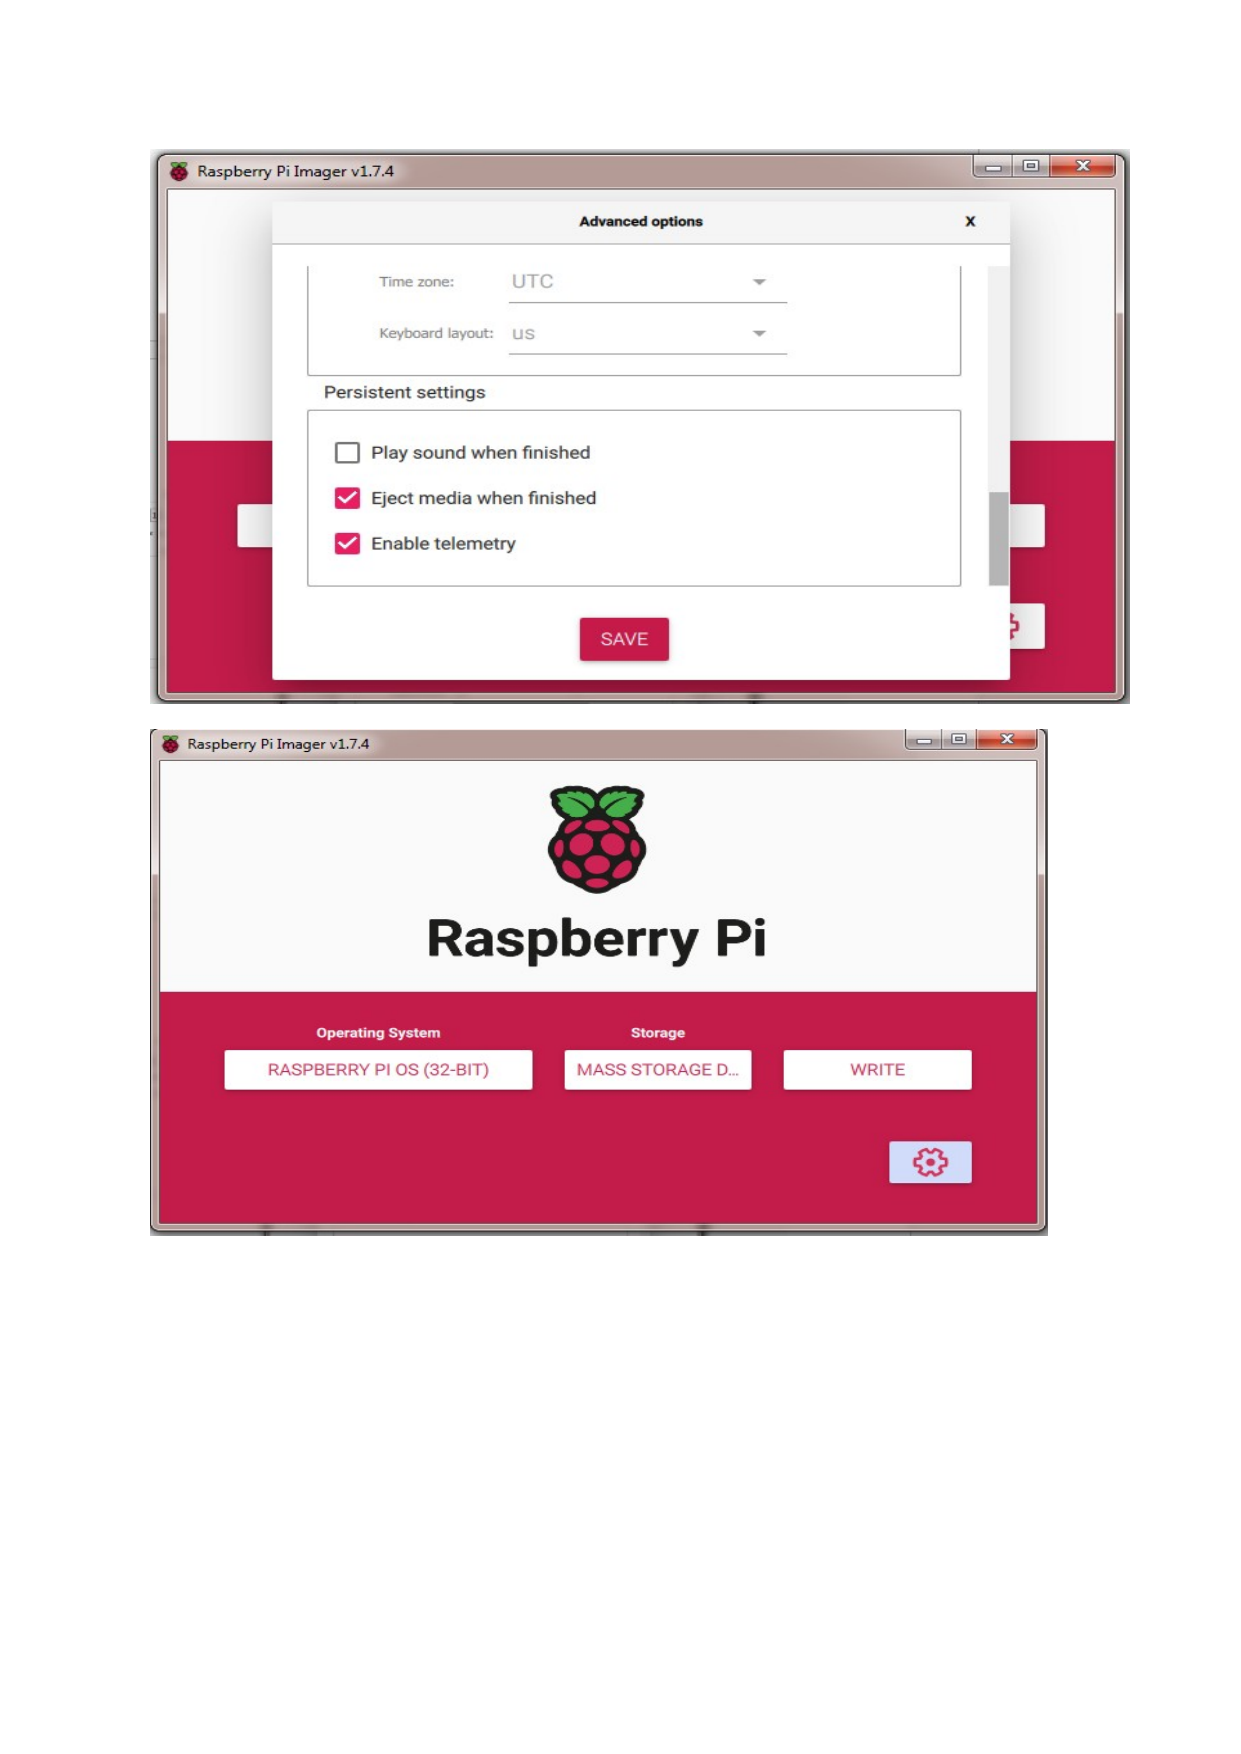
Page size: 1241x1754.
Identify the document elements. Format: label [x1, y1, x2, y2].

picture [150, 729, 1048, 1236]
picture [150, 149, 1130, 704]
